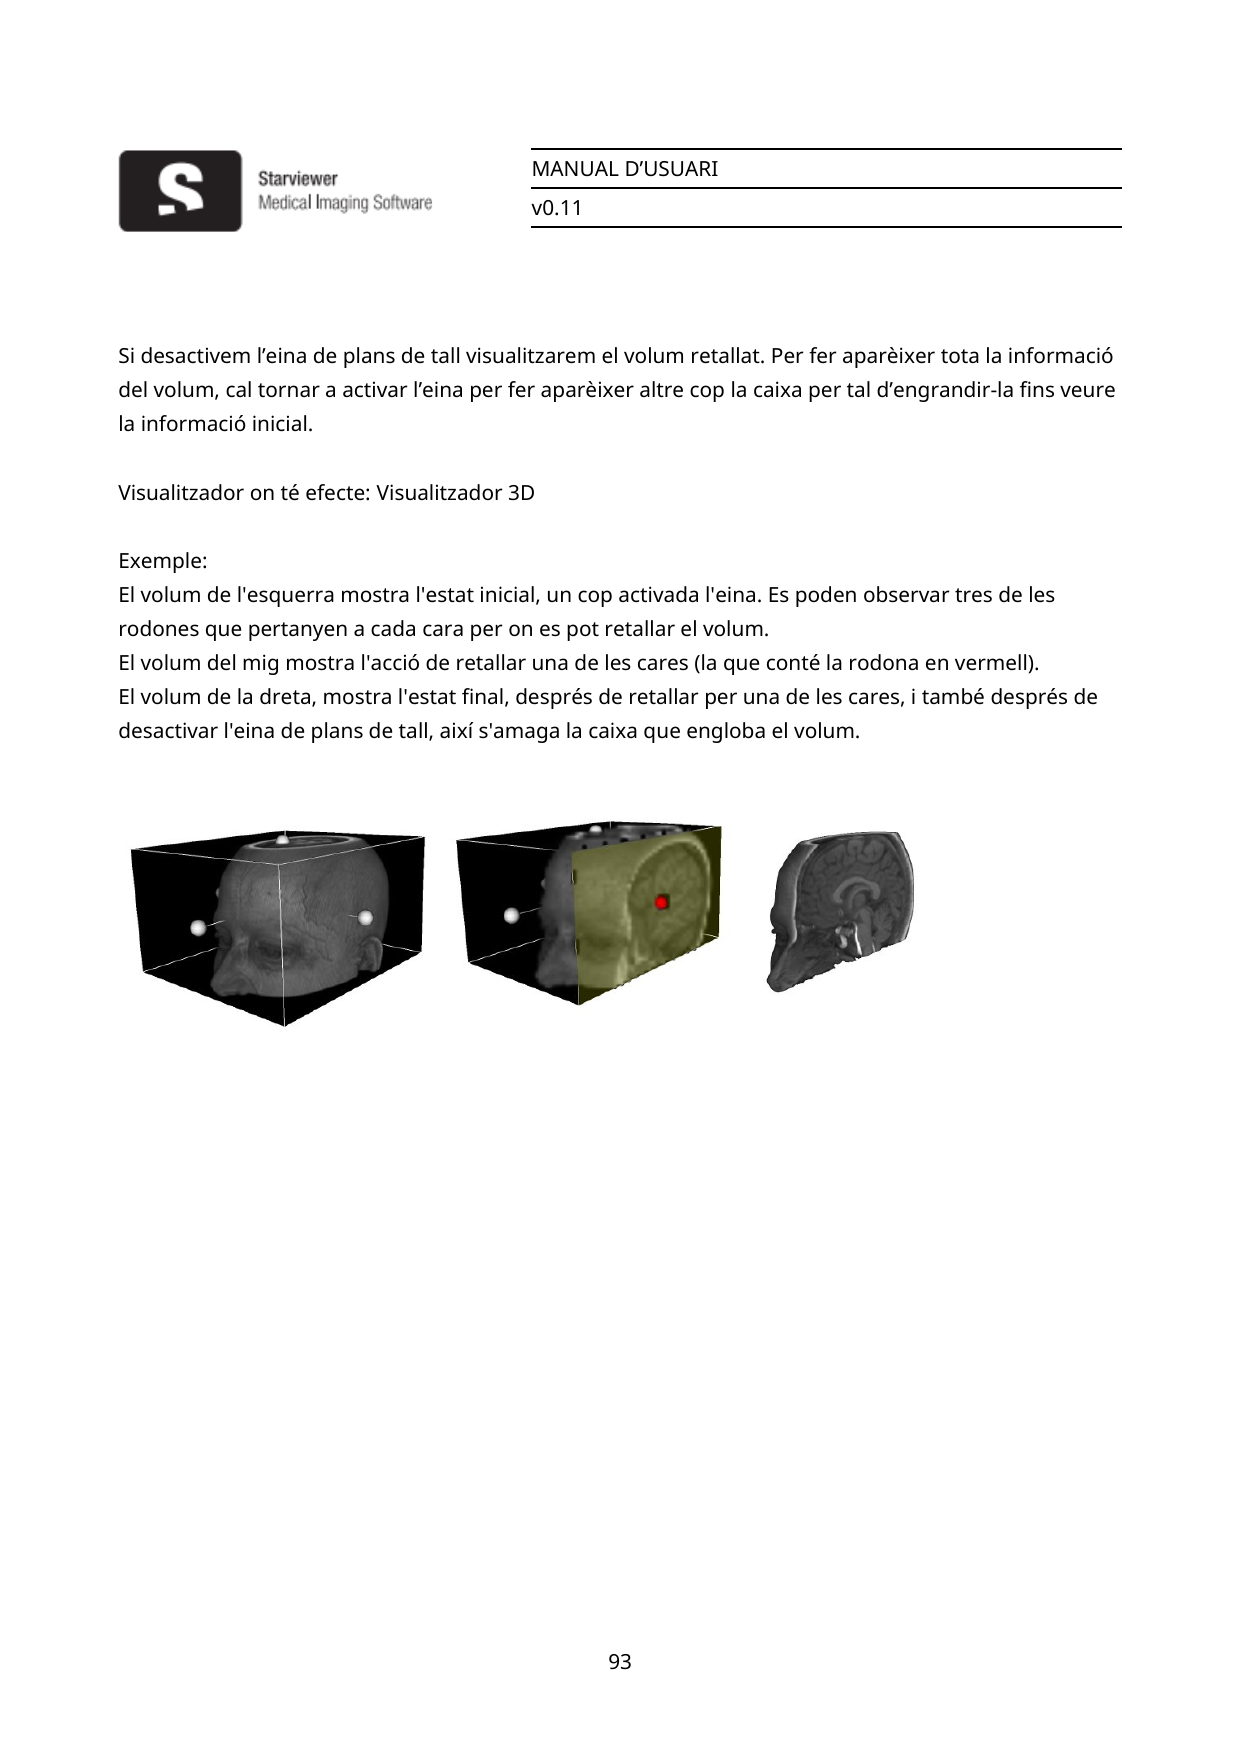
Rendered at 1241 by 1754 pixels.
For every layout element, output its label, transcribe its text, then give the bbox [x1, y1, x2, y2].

text Exemple: [118, 546, 1122, 574]
text Visualitzador on té efecte: Visualitzador 3D [118, 478, 1122, 506]
text Si desactivem l’eina de plans de tall visualitzarem el volum retallat. Per fer aparèixer tota la informació del volum, cal tornar a activar l’eina per fer aparèixer altre cop la caixa per tal d’engrandir-la fins veure la informació inicial. [118, 341, 1122, 438]
text El volum de la dreta, mostra l'estat final, després de retallar per una de les cares, i també després de desactivar l'eina de plans de tall, així s'amaga la caixa que engloba el volum. [118, 682, 1122, 744]
picture [118, 818, 931, 1041]
text El volum del mig mostra l'acció de retallar una de les cares (la que conté la rodona en vermell). [118, 648, 1122, 676]
text El volum de l'esquerra mostra l'estat inicial, un cop activada l'eina. Es poden observar tres de les rodones que pertanyen a cada cara per on es pot retallar el volum. [118, 580, 1122, 642]
